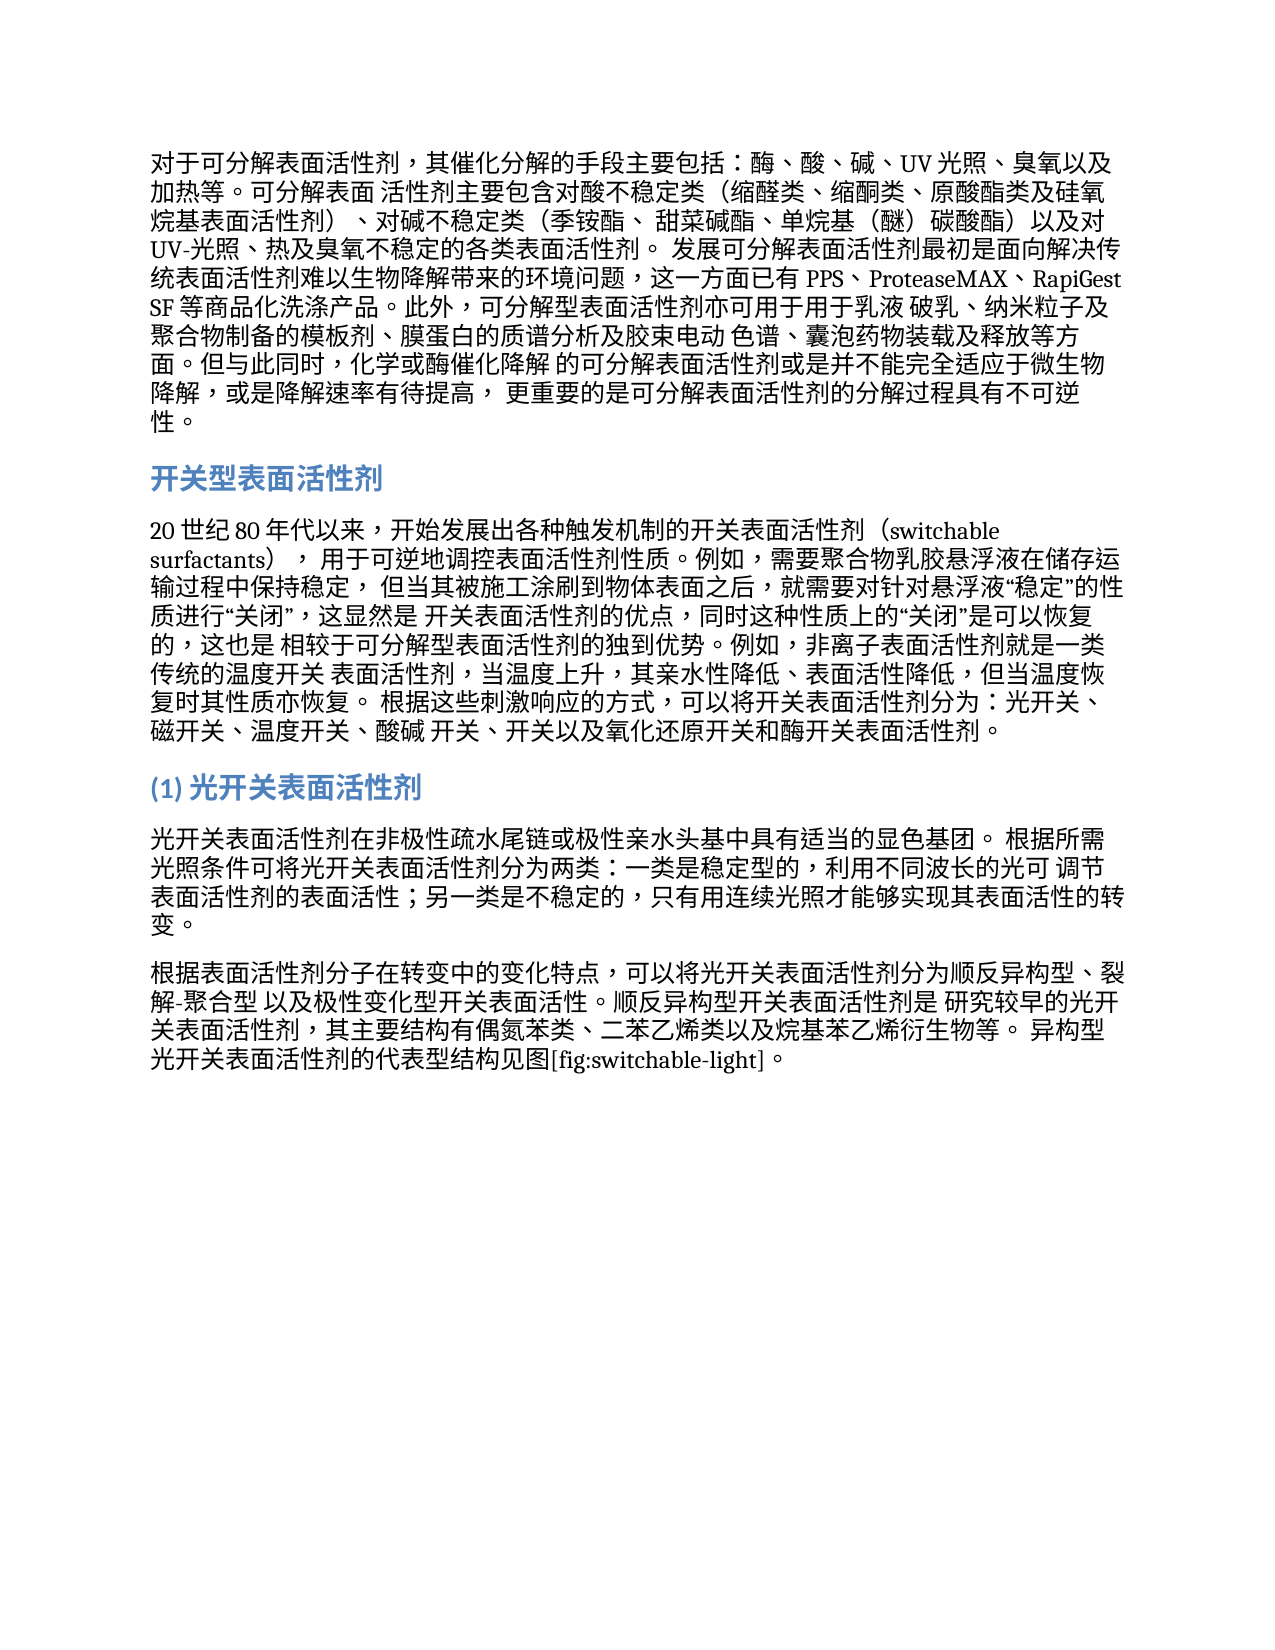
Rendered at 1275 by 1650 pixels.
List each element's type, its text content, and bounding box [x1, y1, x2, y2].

text 20世纪80年代以来，开始发展出各种触发机制的开关表面活性剂（switchable surfactants）， 用于可逆地调控表面活性剂性质。例如，需要聚合物乳胶悬浮液在储存运输过程中保持稳定， 但当其被施工涂刷到物体表面之后，就需要对针对悬浮液“稳定”的性质进行“关闭”，这显然是 开关表面活性剂的优点，同时这种性质上的“关闭”是可以恢复的，这也是 相较于可分解型表面活性剂的独到优势。例如，非离子表面活性剂就是一类传统的温度开关 表面活性剂，当温度上升，其亲水性降低、表面活性降低，但当温度恢复时其性质亦恢复。 根据这些刺激响应的方式，可以将开关表面活性剂分为：光开关、磁开关、温度开关、酸碱 开关、开关以及氧化还原开关和酶开关表面活性剂。 [150, 517, 1125, 747]
text 光开关表面活性剂在非极性疏水尾链或极性亲水头基中具有适当的显色基团。 根据所需光照条件可将光开关表面活性剂分为两类：一类是稳定型的，利用不同波长的光可 调节表面活性剂的表面活性；另一类是不稳定的，只有用连续光照才能够实现其表面活性的转变。 [150, 826, 1125, 941]
text 对于可分解表面活性剂，其催化分解的手段主要包括：酶、酸、碱、UV光照、臭氧以及加热等。可分解表面 活性剂主要包含对酸不稳定类（缩醛类、缩酮类、原酸酯类及硅氧烷基表面活性剂）、对碱不稳定类（季铵酯、 甜菜碱酯、单烷基（醚）碳酸酯）以及对UV-光照、热及臭氧不稳定的各类表面活性剂。 发展可分解表面活性剂最初是面向解决传统表面活性剂难以生物降解带来的环境问题，这一方面已有 PPS、ProteaseMAX、RapiGest SF等商品化洗涤产品。此外，可分解型表面活性剂亦可用于用于乳液 破乳、纳米粒子及聚合物制备的模板剂、膜蛋白的质谱分析及胶束电动 色谱、囊泡药物装载及释放等方面。但与此同时，化学或酶催化降解 的可分解表面活性剂或是并不能完全适应于微生物降解，或是降解速率有待提高， 更重要的是可分解表面活性剂的分解过程具有不可逆性。 [150, 150, 1125, 437]
text 根据表面活性剂分子在转变中的变化特点，可以将光开关表面活性剂分为顺反异构型、裂解-聚合型 以及极性变化型开关表面活性。顺反异构型开关表面活性剂是 研究较早的光开关表面活性剂，其主要结构有偶氮苯类、二苯乙烯类以及烷基苯乙烯衍生物等。 异构型光开关表面活性剂的代表型结构见图[fig:switchable-light]。 [150, 960, 1125, 1075]
subtitle 开关型表面活性剂 [150, 458, 1125, 498]
subtitle (1) 光开关表面活性剂 [150, 768, 1125, 807]
